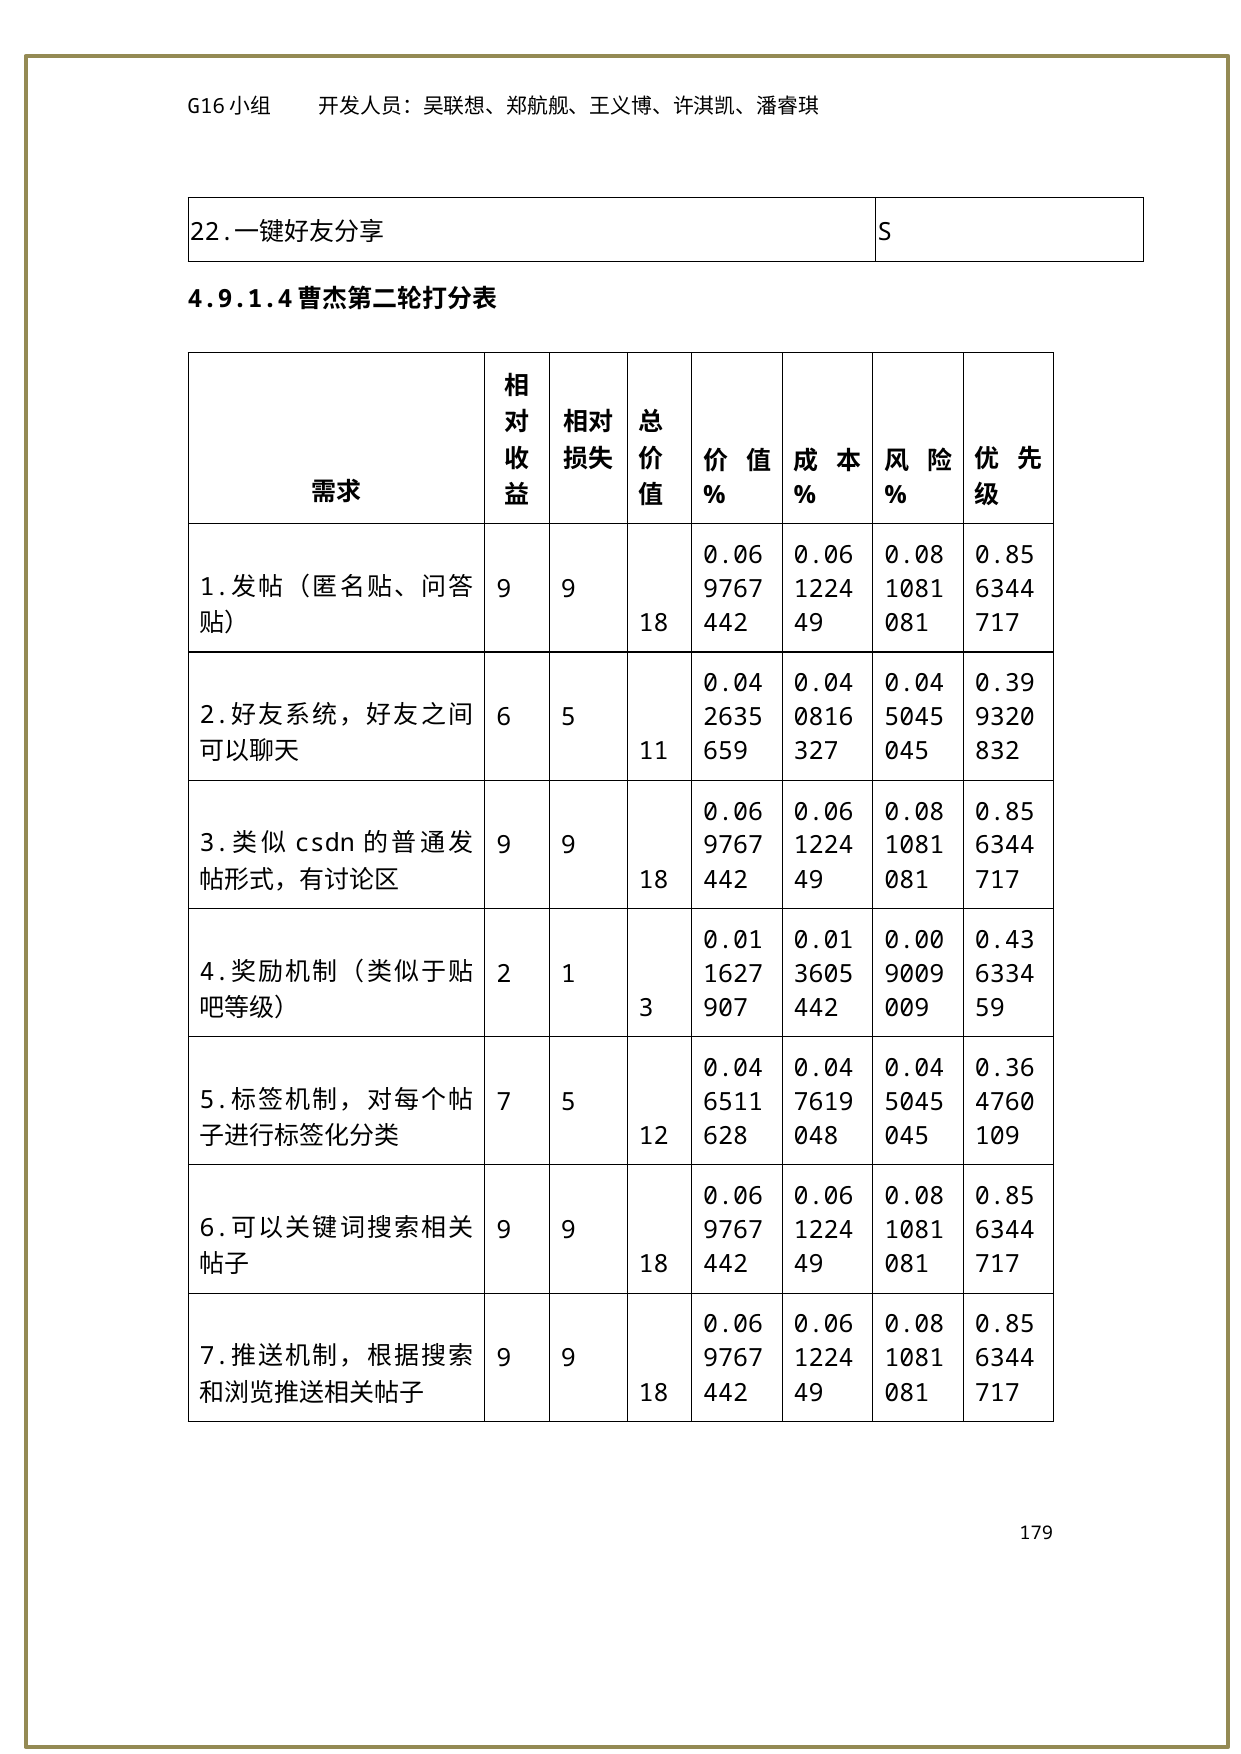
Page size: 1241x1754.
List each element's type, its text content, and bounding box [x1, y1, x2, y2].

table_cell 0.856344717 [964, 1165, 1053, 1292]
table_cell 22.一键好友分享 [189, 198, 875, 261]
table_cell 6.可以关键词搜索相关帖子 [189, 1165, 484, 1292]
subtitle 4.9.1.4曹杰第二轮打分表 [187, 279, 1053, 315]
table_cell 9 [485, 524, 549, 651]
table_cell 11 [628, 653, 691, 779]
table_header 相对收益 [485, 353, 549, 523]
table_cell 5.标签机制，对每个帖子进行标签化分类 [189, 1037, 484, 1164]
table_cell 0.856344717 [964, 524, 1053, 651]
table_cell 5 [550, 1037, 627, 1164]
table_cell 0.081081081 [873, 1294, 963, 1421]
table_header 优先级 [964, 353, 1053, 523]
table_cell 0.43633459 [964, 909, 1053, 1036]
table_cell 0.046511628 [692, 1037, 782, 1164]
table_header 风险% [873, 353, 963, 523]
table_cell 9 [485, 1165, 549, 1292]
table_cell 0.009009009 [873, 909, 963, 1036]
table_cell 0.364760109 [964, 1037, 1053, 1164]
table_cell 9 [550, 1165, 627, 1292]
table_cell 18 [628, 781, 691, 908]
table_cell 0.069767442 [692, 1165, 782, 1292]
table_cell 0.011627907 [692, 909, 782, 1036]
table_cell 18 [628, 524, 691, 651]
table_cell 0.06122449 [783, 1294, 872, 1421]
table_cell 9 [550, 781, 627, 908]
table_cell 9 [485, 781, 549, 908]
table_cell 0.045045045 [873, 1037, 963, 1164]
table_header 相对损失 [550, 353, 627, 523]
table_cell 3.类似csdn的普通发帖形式，有讨论区 [189, 781, 484, 908]
table_cell 0.399320832 [964, 653, 1053, 779]
table_cell 0.069767442 [692, 1294, 782, 1421]
table_cell 1 [550, 909, 627, 1036]
table_cell 0.081081081 [873, 1165, 963, 1292]
table_cell 9 [550, 1294, 627, 1421]
table_cell 6 [485, 653, 549, 779]
table_cell 0.081081081 [873, 524, 963, 651]
table_cell 1.发帖（匿名贴、问答贴） [189, 524, 484, 651]
table_cell 9 [550, 524, 627, 651]
table_cell 0.040816327 [783, 653, 872, 779]
table_cell 0.069767442 [692, 781, 782, 908]
table_cell 18 [628, 1165, 691, 1292]
table_cell 0.042635659 [692, 653, 782, 779]
table_cell 5 [550, 653, 627, 779]
table_cell 0.06122449 [783, 524, 872, 651]
table_cell 18 [628, 1294, 691, 1421]
table_cell 12 [628, 1037, 691, 1164]
table_cell 7.推送机制，根据搜索和浏览推送相关帖子 [189, 1294, 484, 1421]
table_cell 0.081081081 [873, 781, 963, 908]
table_cell 0.856344717 [964, 781, 1053, 908]
table_cell S [876, 198, 1143, 261]
table_header 总价值 [628, 353, 691, 523]
table_cell 9 [485, 1294, 549, 1421]
table_cell 0.06122449 [783, 781, 872, 908]
table_cell 0.856344717 [964, 1294, 1053, 1421]
table_cell 7 [485, 1037, 549, 1164]
table_cell 0.06122449 [783, 1165, 872, 1292]
table_header 需求 [189, 353, 484, 523]
table_header 成本% [783, 353, 872, 523]
table_header 价值% [692, 353, 782, 523]
table_cell 2 [485, 909, 549, 1036]
table_cell 0.013605442 [783, 909, 872, 1036]
table_cell 3 [628, 909, 691, 1036]
table_cell 0.047619048 [783, 1037, 872, 1164]
table_cell 2.好友系统，好友之间可以聊天 [189, 653, 484, 779]
table_cell 0.069767442 [692, 524, 782, 651]
table_cell 0.045045045 [873, 653, 963, 779]
table_cell 4.奖励机制（类似于贴吧等级） [189, 909, 484, 1036]
